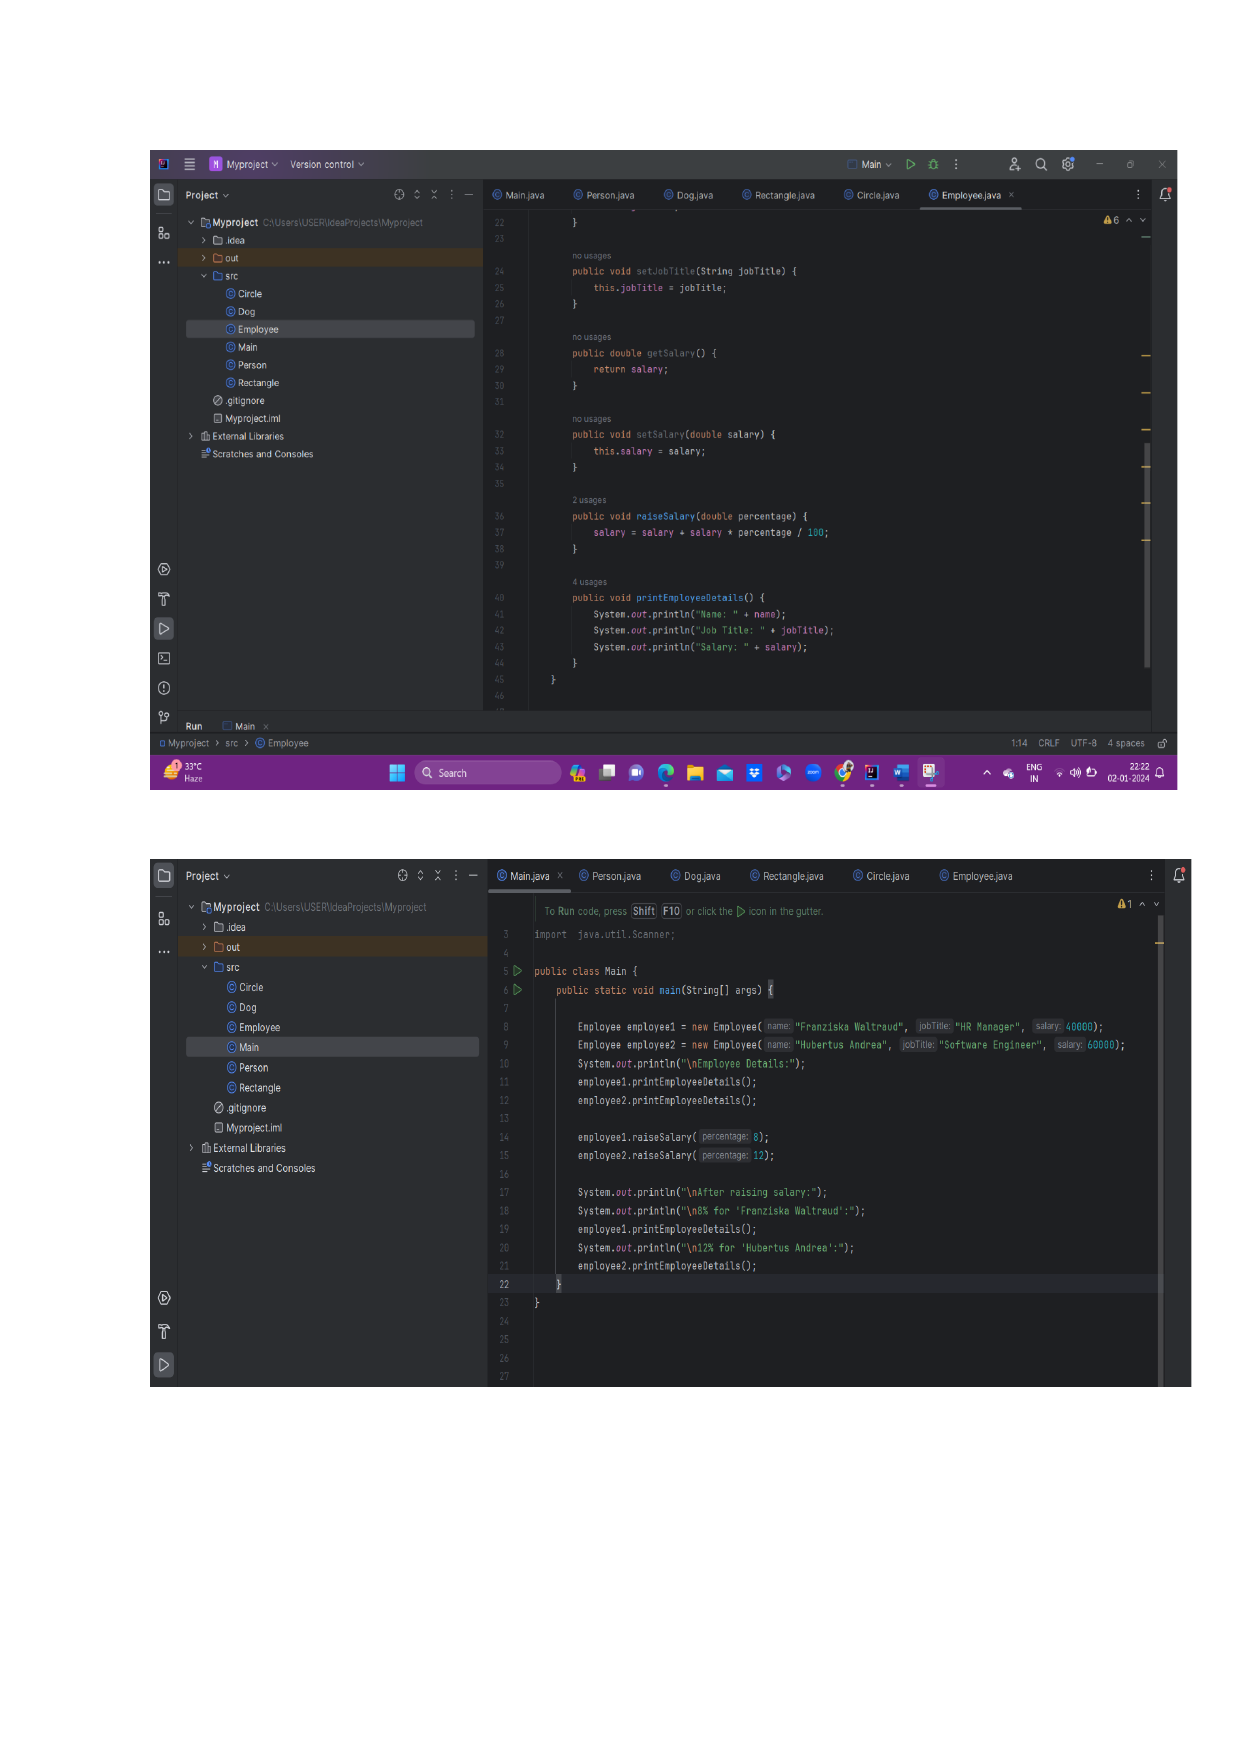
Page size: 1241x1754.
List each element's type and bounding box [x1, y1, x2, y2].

picture [150, 859, 1192, 1387]
picture [150, 150, 1178, 790]
